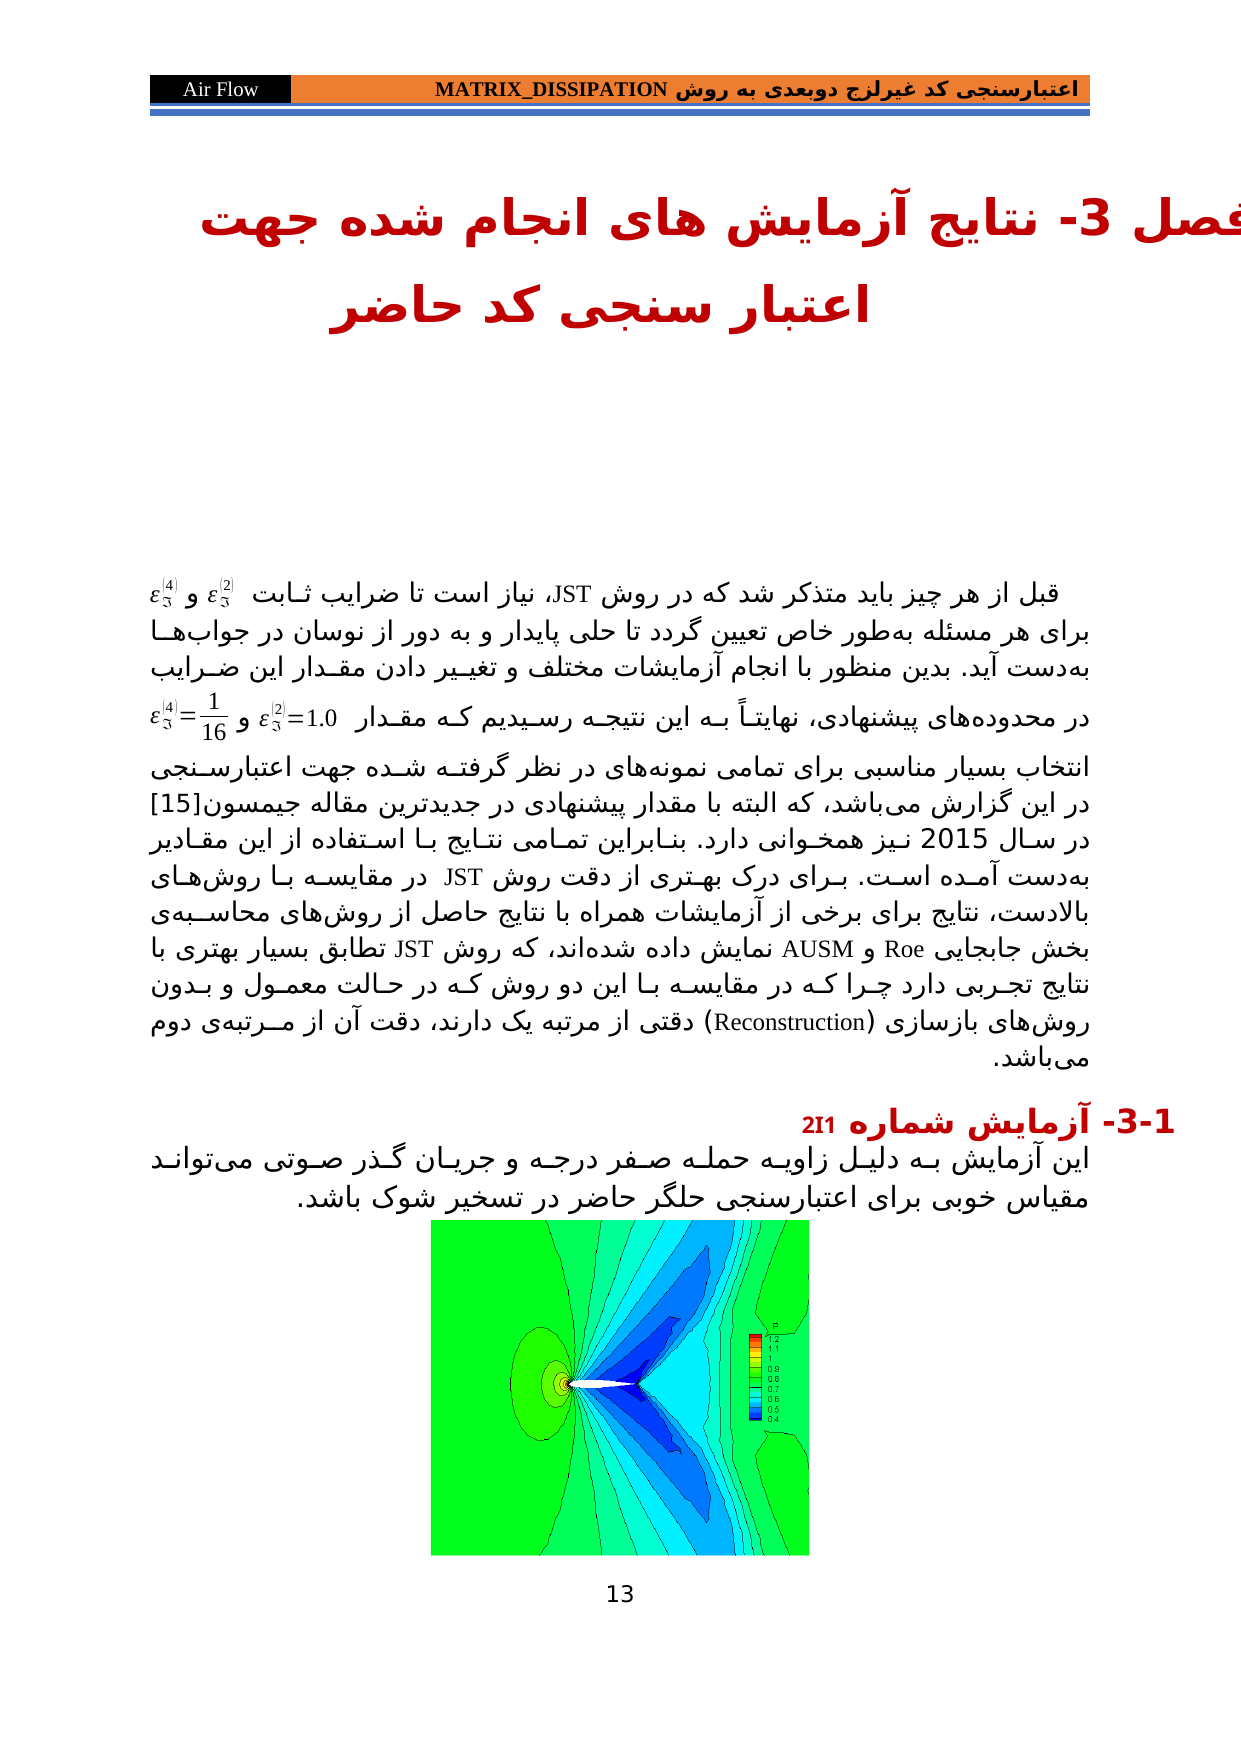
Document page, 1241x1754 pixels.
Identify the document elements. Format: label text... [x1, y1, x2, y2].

text قبل از هر چیز باید متذکر شد که در روش JST، نیاز است تا ضرایب ثابت و برای هر مسئله به‌طور خاص تعیین گردد تا حلی پایدار و به دور از نوسان در جواب‌ها به‌دست آید. بدین منظور با انجام آزمایشات مختلف و تغییر دادن مقدار این ضرایب در محدوده‌های پیشنهادی، نهایتاً به این نتیجه رسیدیم که مقدار و انتخاب بسیار مناسبی برای تمامی نمونه‌های در نظر گرفته شده جهت اعتبارسنجی در این گزارش می‌باشد، که البته با مقدار پیشنهادی در جدیدترین مقاله جیمسون[15] در سال 2015 نیز همخوانی دارد. بنابراین تمامی نتایج با استفاده از این مقادیر به‌دست آمده است. برای درک بهتری از دقت روش JST در مقایسه با روش‌های بالادست، نتایج برای برخی از آزمایشات همراه با نتایج حاصل از روش‌های محاسبه‌ی بخش جابجایی Roe و AUSM نمایش داده شده‌اند، که روش JST تطابق بسیار بهتری با نتایج تجربی دارد چرا که در مقایسه با این دو روش که در حالت معمول و بدون روش‌های بازسازی (Reconstruction) دقتی از مرتبه یک دارند، دقت آن از مرتبه‌ی دوم می‌باشد. [150, 576, 1090, 1073]
subtitle آزمایش شماره 2I1 [150, 1103, 1090, 1141]
picture [640, 1219, 810, 1556]
text این آزمایش به دلیل زاویه حمله صفر درجه و جریان گذر صوتی می‌تواند مقیاس خوبی برای اعتبارسنجی حلگر حاضر در تسخیر شوک باشد. [150, 1141, 1090, 1214]
picture [430, 1219, 709, 1556]
subtitle نتایج آزمایش های انجام شده جهت اعتبار سنجی کد حاضر [150, 189, 1090, 335]
